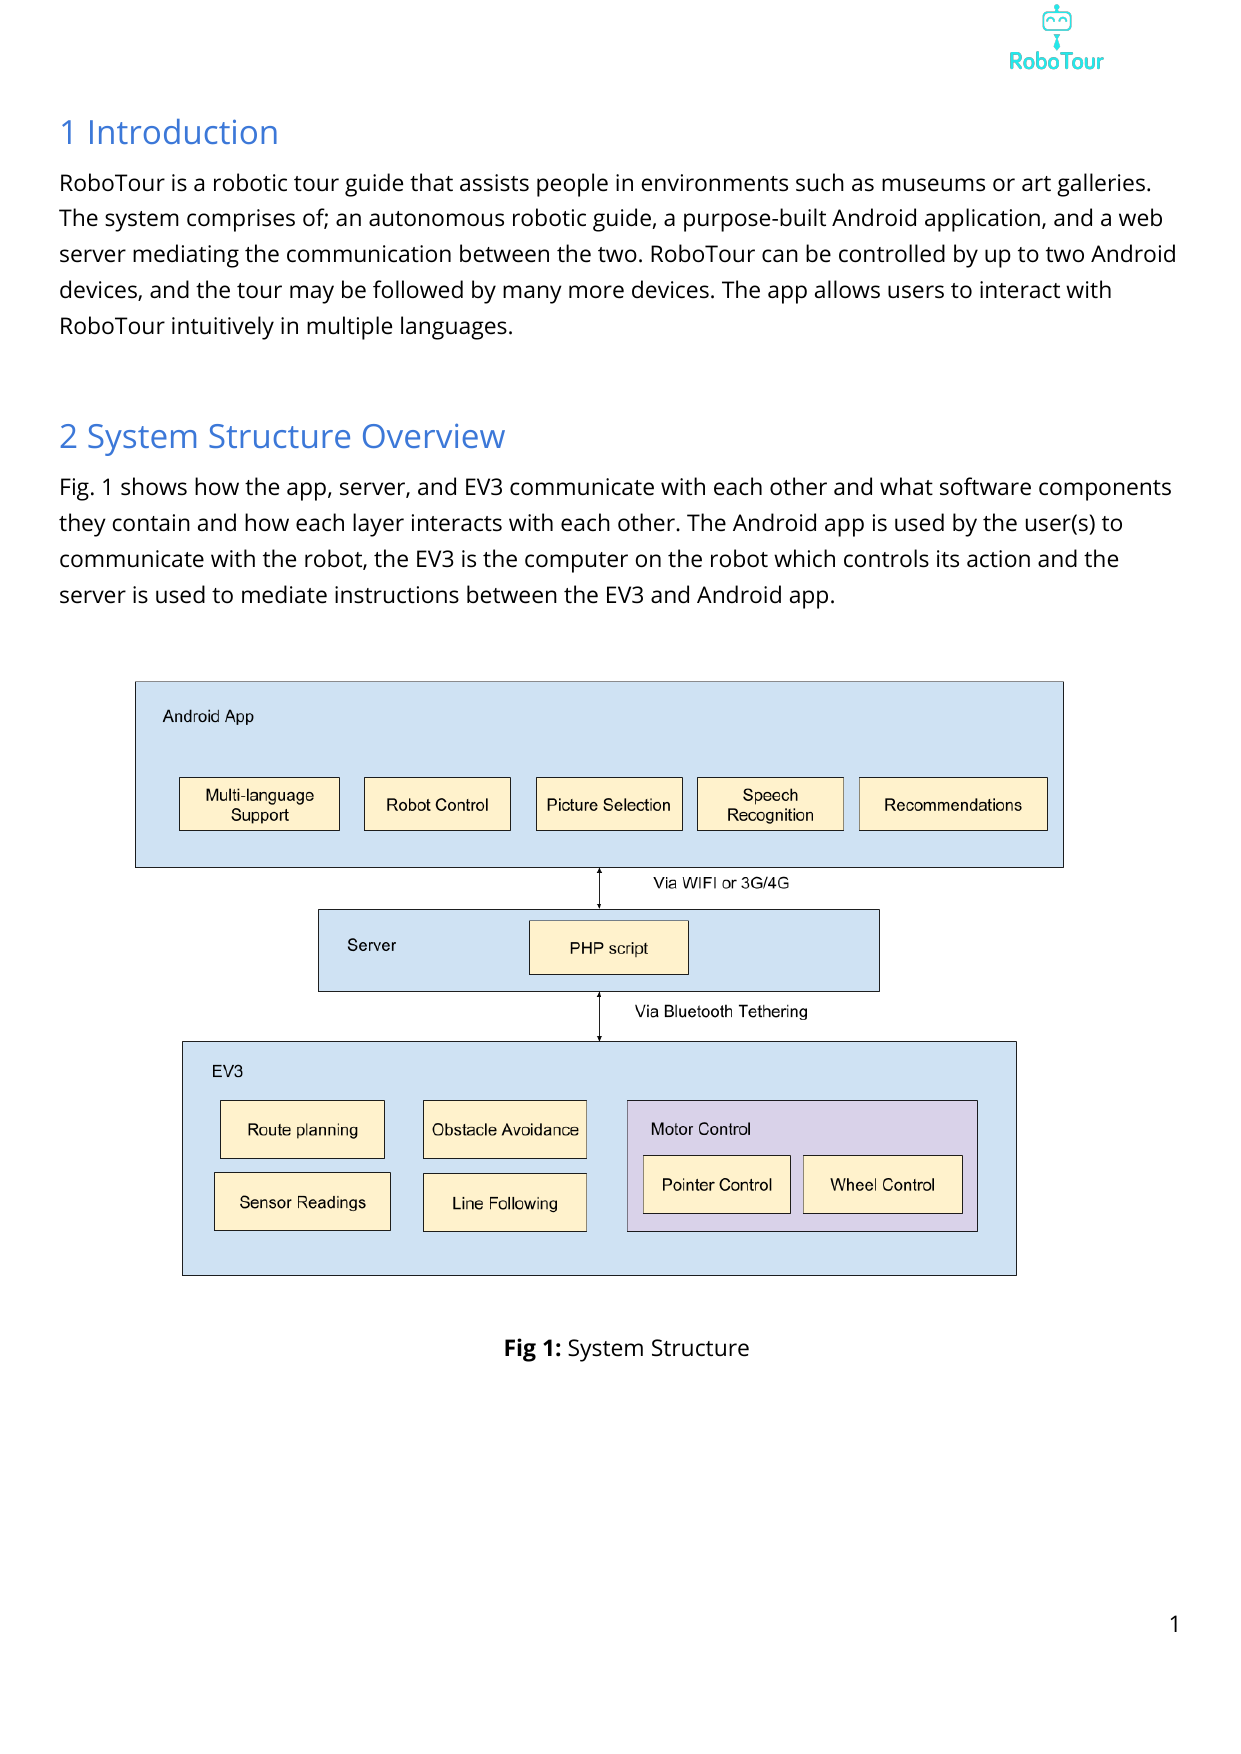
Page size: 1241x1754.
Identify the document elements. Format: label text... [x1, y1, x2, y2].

subtitle 1 Introduction [59, 108, 1181, 154]
table_cell Fig 1: System Structure [49, 1321, 1169, 1373]
table_header [49, 617, 1169, 1319]
picture [1008, 3, 1105, 71]
picture [58, 648, 1139, 1301]
text Fig. 1 shows how the app, server, and EV3 communicate with each other and what software components they contain and how each layer interacts with each other. The Android app is used by the user(s) to communicate with the robot, the EV3 is the computer on the robot which controls its action and the server is used to mediate instructions between the EV3 and Android app. [59, 471, 1181, 610]
subtitle 2 System Structure Overview [59, 413, 1181, 459]
text RoboTour is a robotic tour guide that assists people in environments such as museums or art galleries. The system comprises of; an autonomous robotic guide, a purpose-built Android application, and a web server mediating the communication between the two. RoboTour can be controlled by up to two Android devices, and the tour may be followed by many more devices. The app allows users to interact with RoboTour intuitively in multiple languages. [59, 166, 1181, 341]
